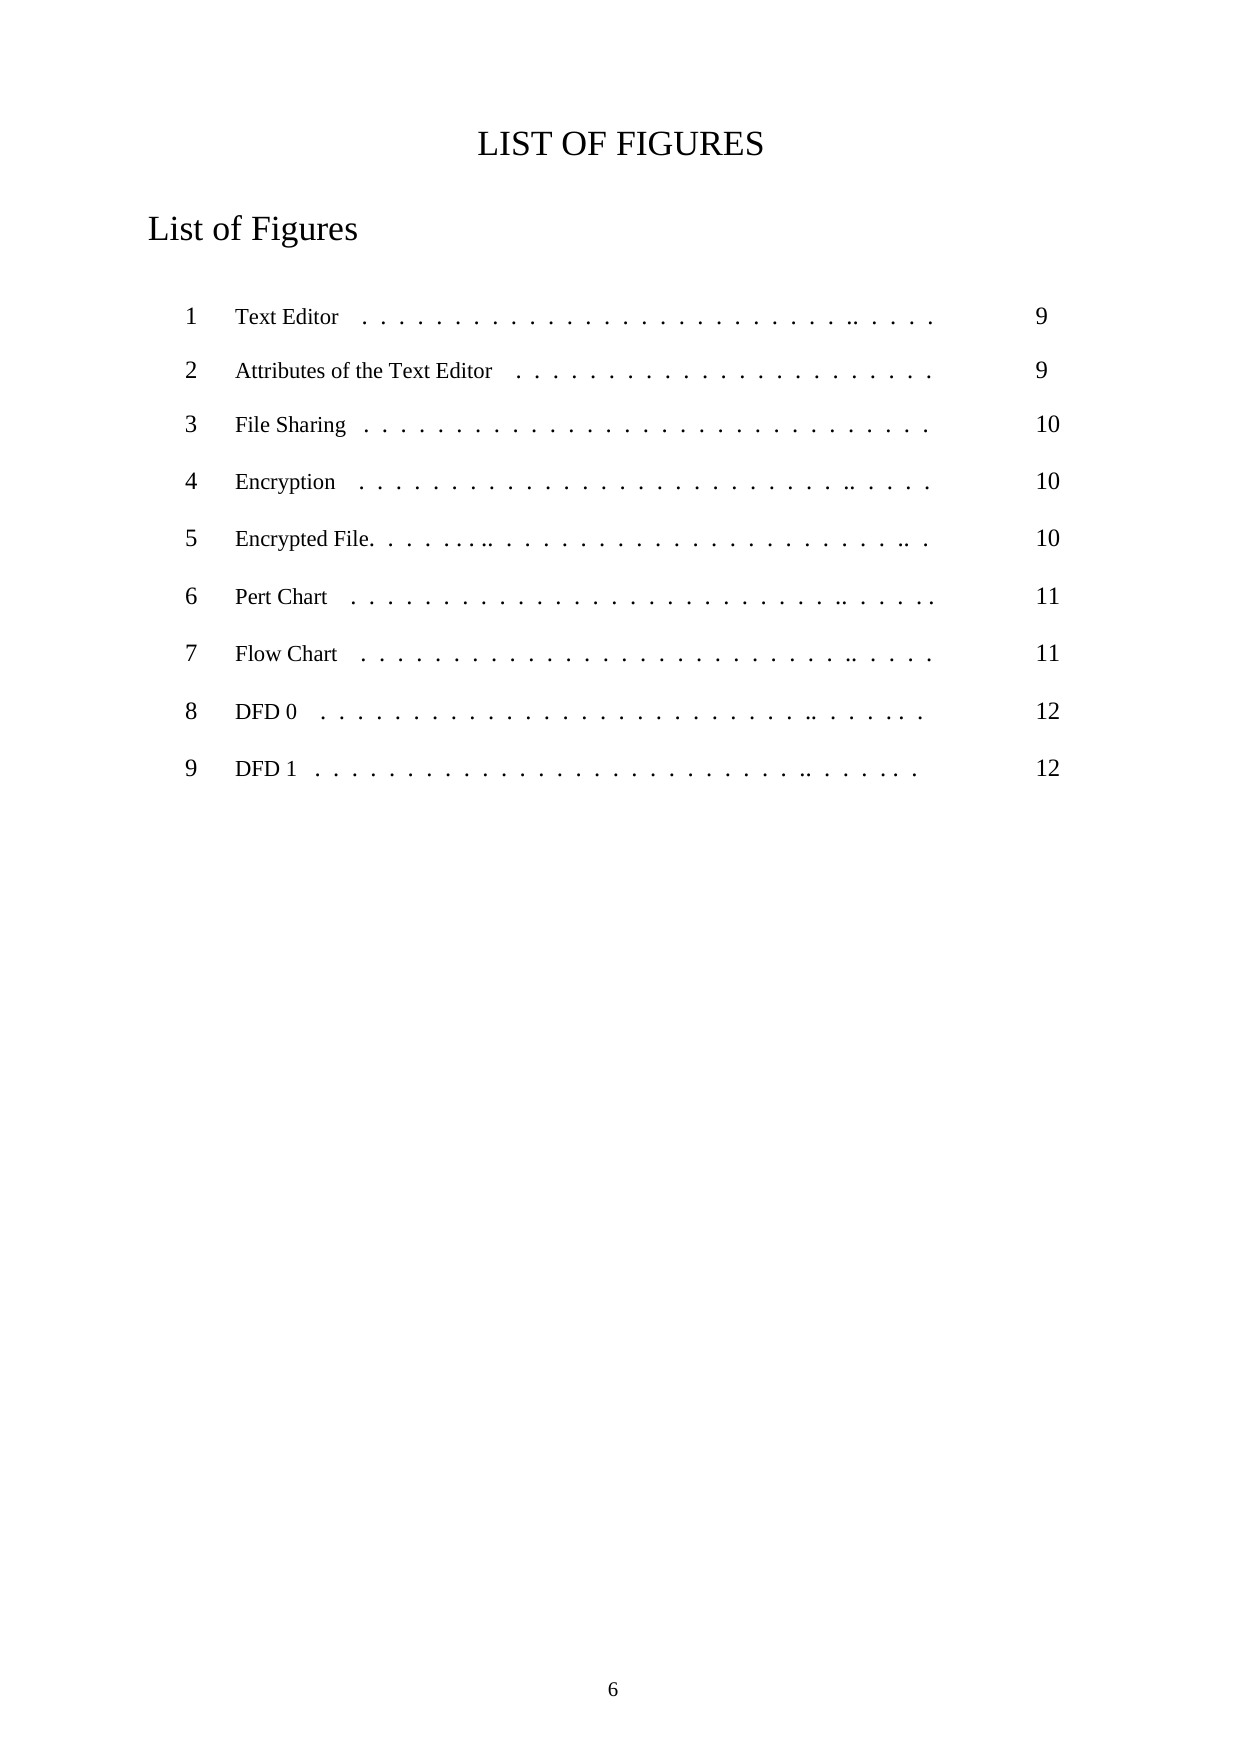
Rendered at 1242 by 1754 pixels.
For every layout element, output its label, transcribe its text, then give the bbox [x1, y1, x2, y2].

text 9 DFD 1 . . . . . . . . . . . . . . . . . . . . . . . . . . .. . . . . . . 12 [185, 753, 1106, 782]
text 1 Text Editor . . . . . . . . . . . . . . . . . . . . . . . . . . .. . . . . 9 [185, 301, 1106, 330]
text LIST OF FIGURES [461, 122, 781, 163]
text 6 Pert Chart . . . . . . . . . . . . . . . . . . . . . . . . . . .. . . . . . 11 [185, 581, 1106, 610]
text 4 Encryption . . . . . . . . . . . . . . . . . . . . . . . . . . .. . . . . 10 [185, 466, 1106, 495]
text 3 File Sharing . . . . . . . . . . . . . . . . . . . . . . . . . . . . . . . 10 [135, 414, 1106, 437]
text 5 Encrypted File. . . . . . . .. . . . . . . . . . . . . . . . . . . . . . .. . 10 [185, 523, 1106, 552]
text 8 DFD 0 . . . . . . . . . . . . . . . . . . . . . . . . . . .. . . . . . . 12 [185, 696, 1106, 725]
text 2 Attributes of the Text Editor . . . . . . . . . . . . . . . . . . . . . . . 9 [185, 355, 1106, 384]
text 7 Flow Chart . . . . . . . . . . . . . . . . . . . . . . . . . . .. . . . . 11 [185, 638, 1106, 667]
text List of Figures [148, 207, 1106, 248]
